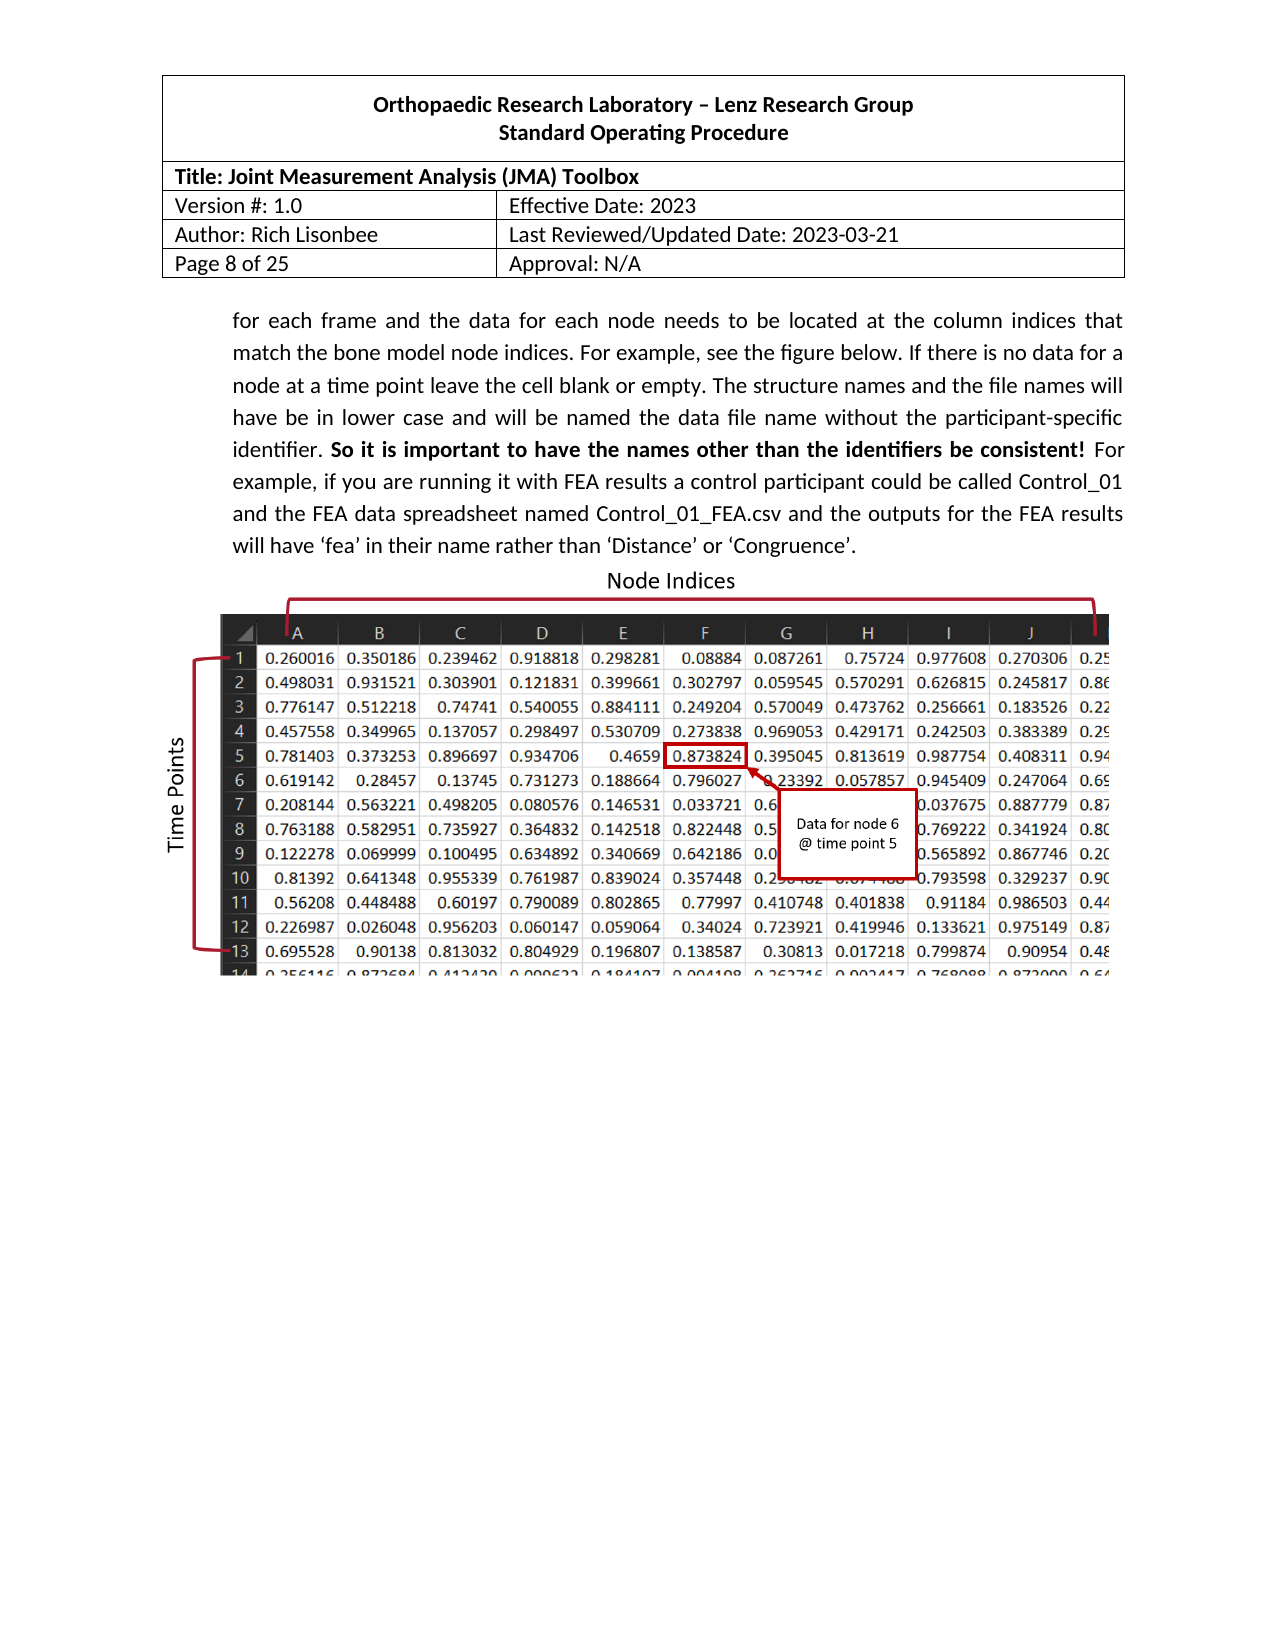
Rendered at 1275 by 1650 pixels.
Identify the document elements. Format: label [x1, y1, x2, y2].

picture [161, 563, 1114, 979]
list [232, 306, 1125, 560]
